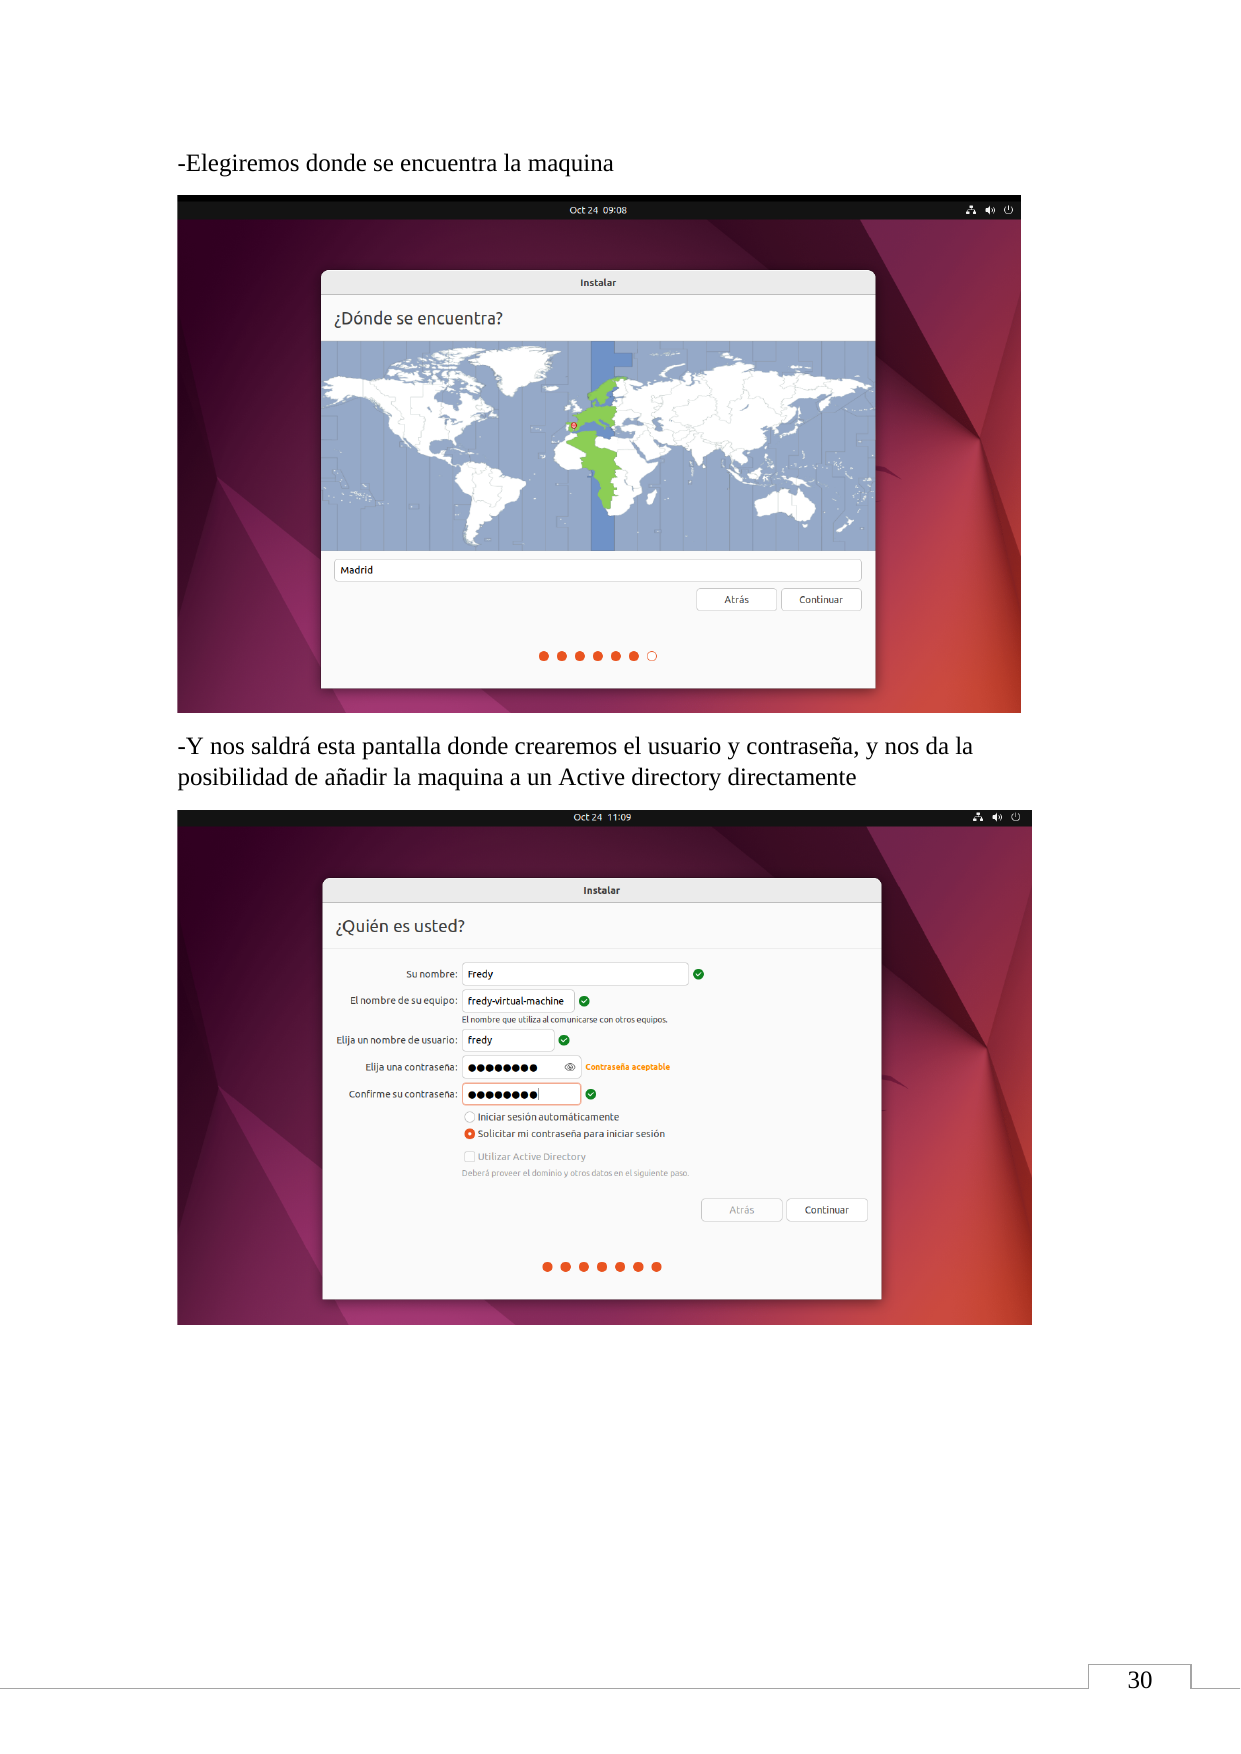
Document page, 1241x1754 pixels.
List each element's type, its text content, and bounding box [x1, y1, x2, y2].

picture [177, 195, 1021, 713]
text -Y nos saldrá esta pantalla donde crearemos el usuario y contraseña, y nos da la posibilidad de añadir la maquina a un Active directory directamente [177, 731, 1063, 791]
text -Elegiremos donde se encuentra la maquina [177, 148, 1063, 176]
picture [177, 810, 1032, 1325]
